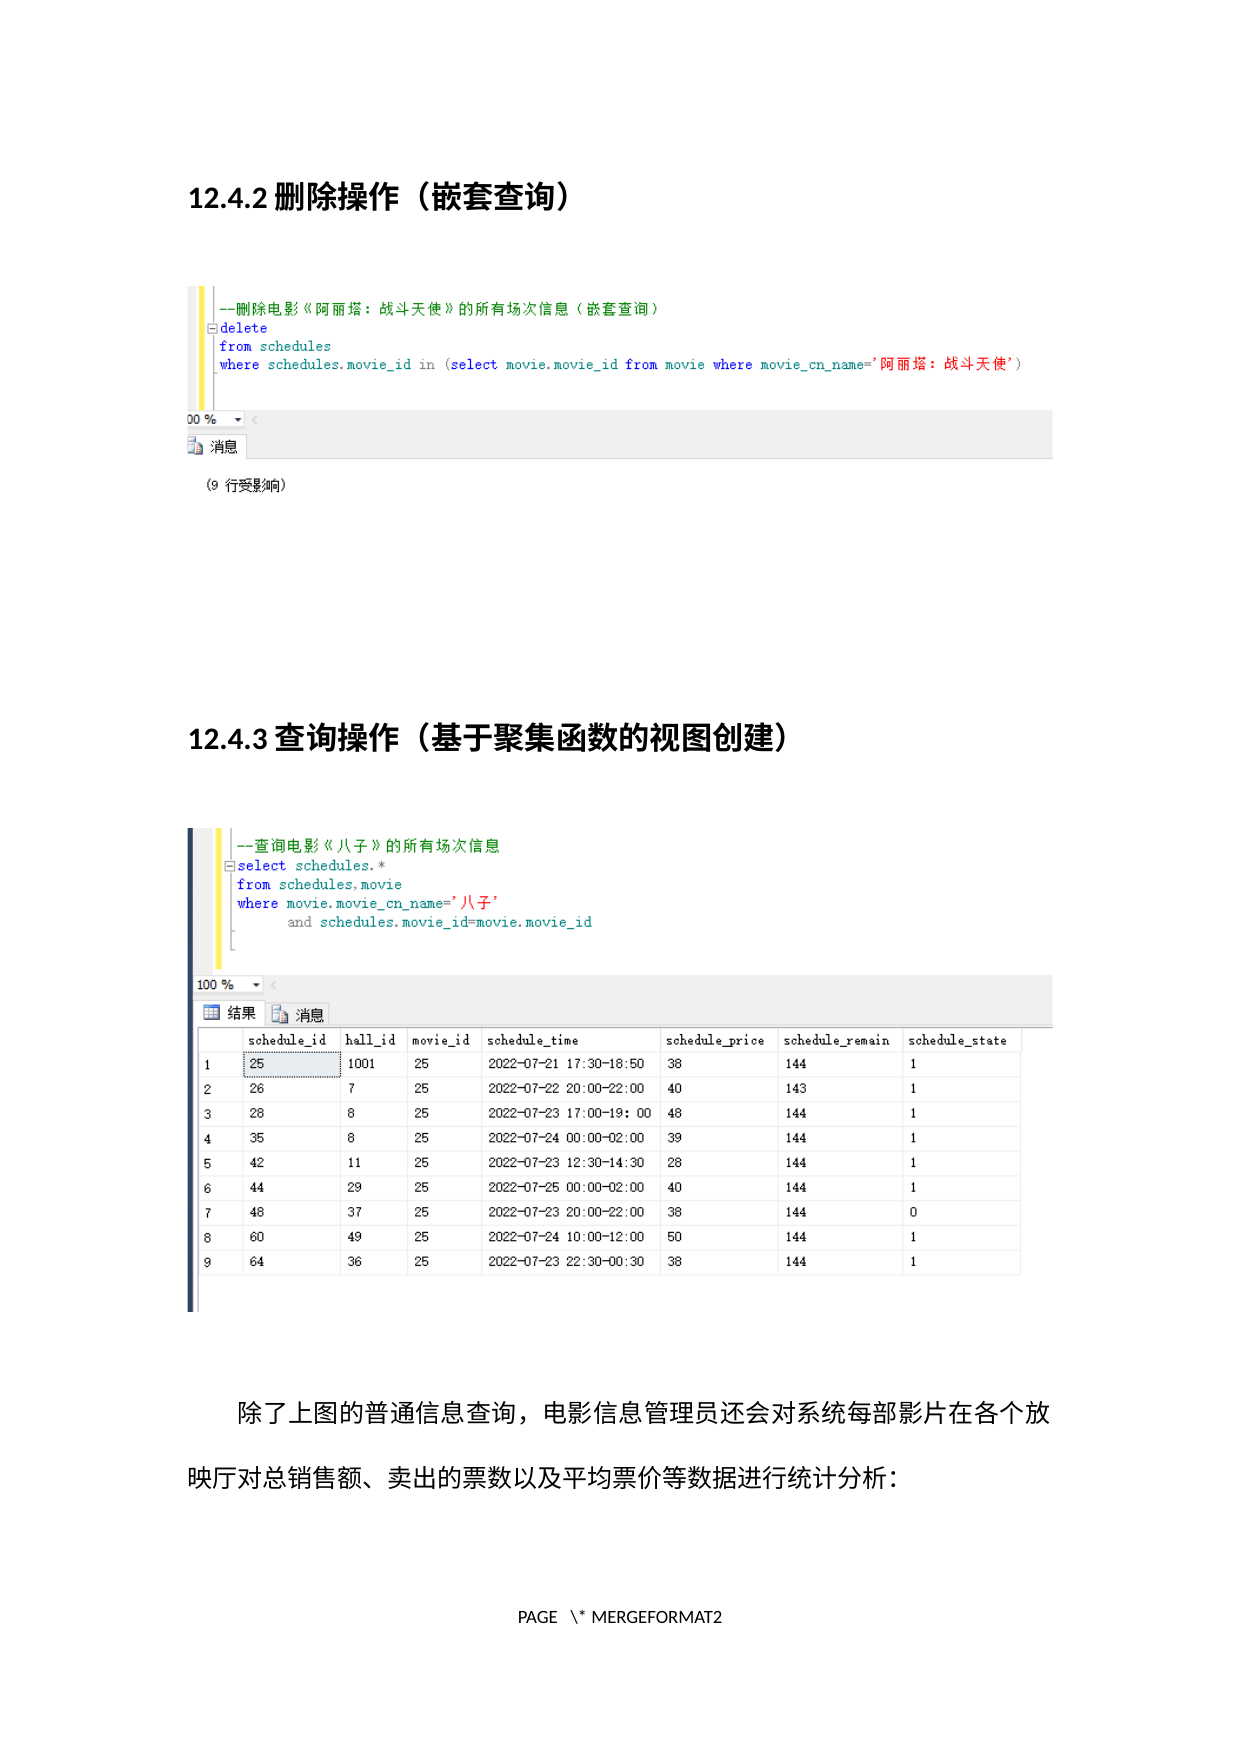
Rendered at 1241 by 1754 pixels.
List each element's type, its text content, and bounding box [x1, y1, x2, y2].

subtitle 12.4.3 查询操作（基于聚集函数的视图创建） [187, 704, 1053, 769]
picture [187, 286, 1053, 507]
text 除了上图的普通信息查询，电影信息管理员还会对系统每部影片在各个放映厅对总销售额、卖出的票数以及平均票价等数据进行统计分析： [187, 1381, 1053, 1511]
subtitle 12.4.2 删除操作（嵌套查询） [187, 162, 1053, 227]
picture [187, 828, 1053, 1312]
